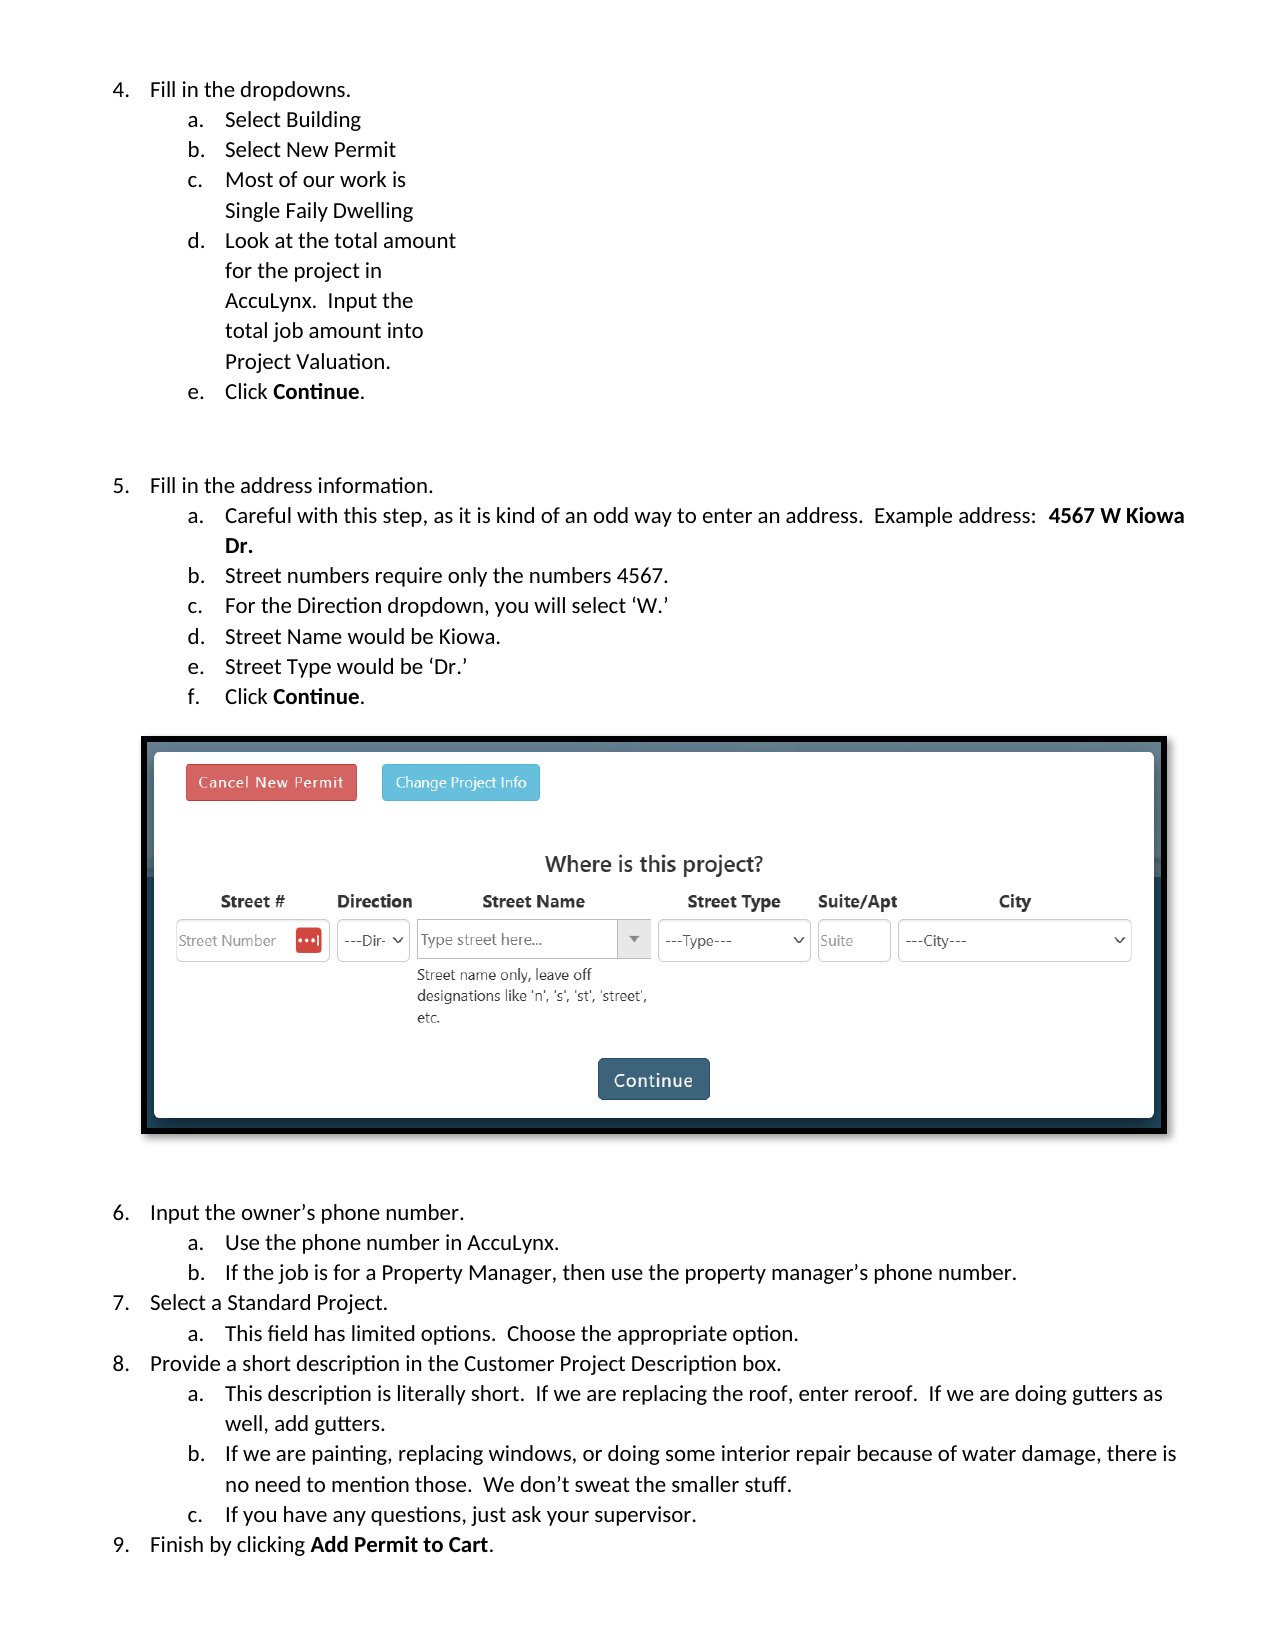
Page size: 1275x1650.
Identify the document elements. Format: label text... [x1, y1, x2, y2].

list If you have any questions, just ask your supervisor. [187, 1500, 1200, 1528]
list If we are painting, replacing windows, or doing some interior repair because of water damage, there is no need to mention those. We don’t sweat the smaller stuff. [187, 1439, 1200, 1498]
list Most of our work is Single Faily Dwelling [187, 166, 1200, 224]
list Street Type would be ‘Dr.’ [187, 652, 1200, 680]
list Street Name would be Kiowa. [187, 622, 1200, 650]
list Provide a short description in the Customer Project Description box. [112, 1349, 1200, 1377]
list Look at the total amount for the project in AccuLynx. Input the total job amount into Project Valuation. [187, 226, 1200, 375]
list Select a Standard Project. [112, 1288, 1200, 1317]
list Click Continue. [187, 682, 1200, 710]
list This field has limited options. Choose the appropriate option. [187, 1319, 1200, 1347]
list This description is literally short. If we are replacing the roof, enter reroof. If we are doing gutters as well, add gutters. [187, 1379, 1200, 1437]
picture [147, 742, 1161, 1128]
list Street numbers require only the numbers 4567. [187, 561, 1200, 589]
list Finish by clicking Add Permit to Cart. [112, 1530, 1200, 1558]
list Fill in the address information. [112, 471, 1200, 499]
list Use the phone number in AccuLynx. [187, 1228, 1200, 1256]
list Careful with this step, as it is kind of an odd way to enter an address. Example address: 4567 W Kiowa Dr. [187, 501, 1200, 559]
list Select Building [187, 105, 1200, 133]
list Input the owner’s phone number. [112, 1198, 1200, 1226]
list Fill in the dropdowns. [112, 75, 1200, 103]
list If the job is for a Property Manager, then use the property manager’s phone number. [187, 1258, 1200, 1286]
list Click Continue. [187, 377, 1200, 405]
list Select New Permit [187, 135, 1200, 163]
list For the Direction dropdown, you will select ‘W.’ [187, 592, 1200, 620]
